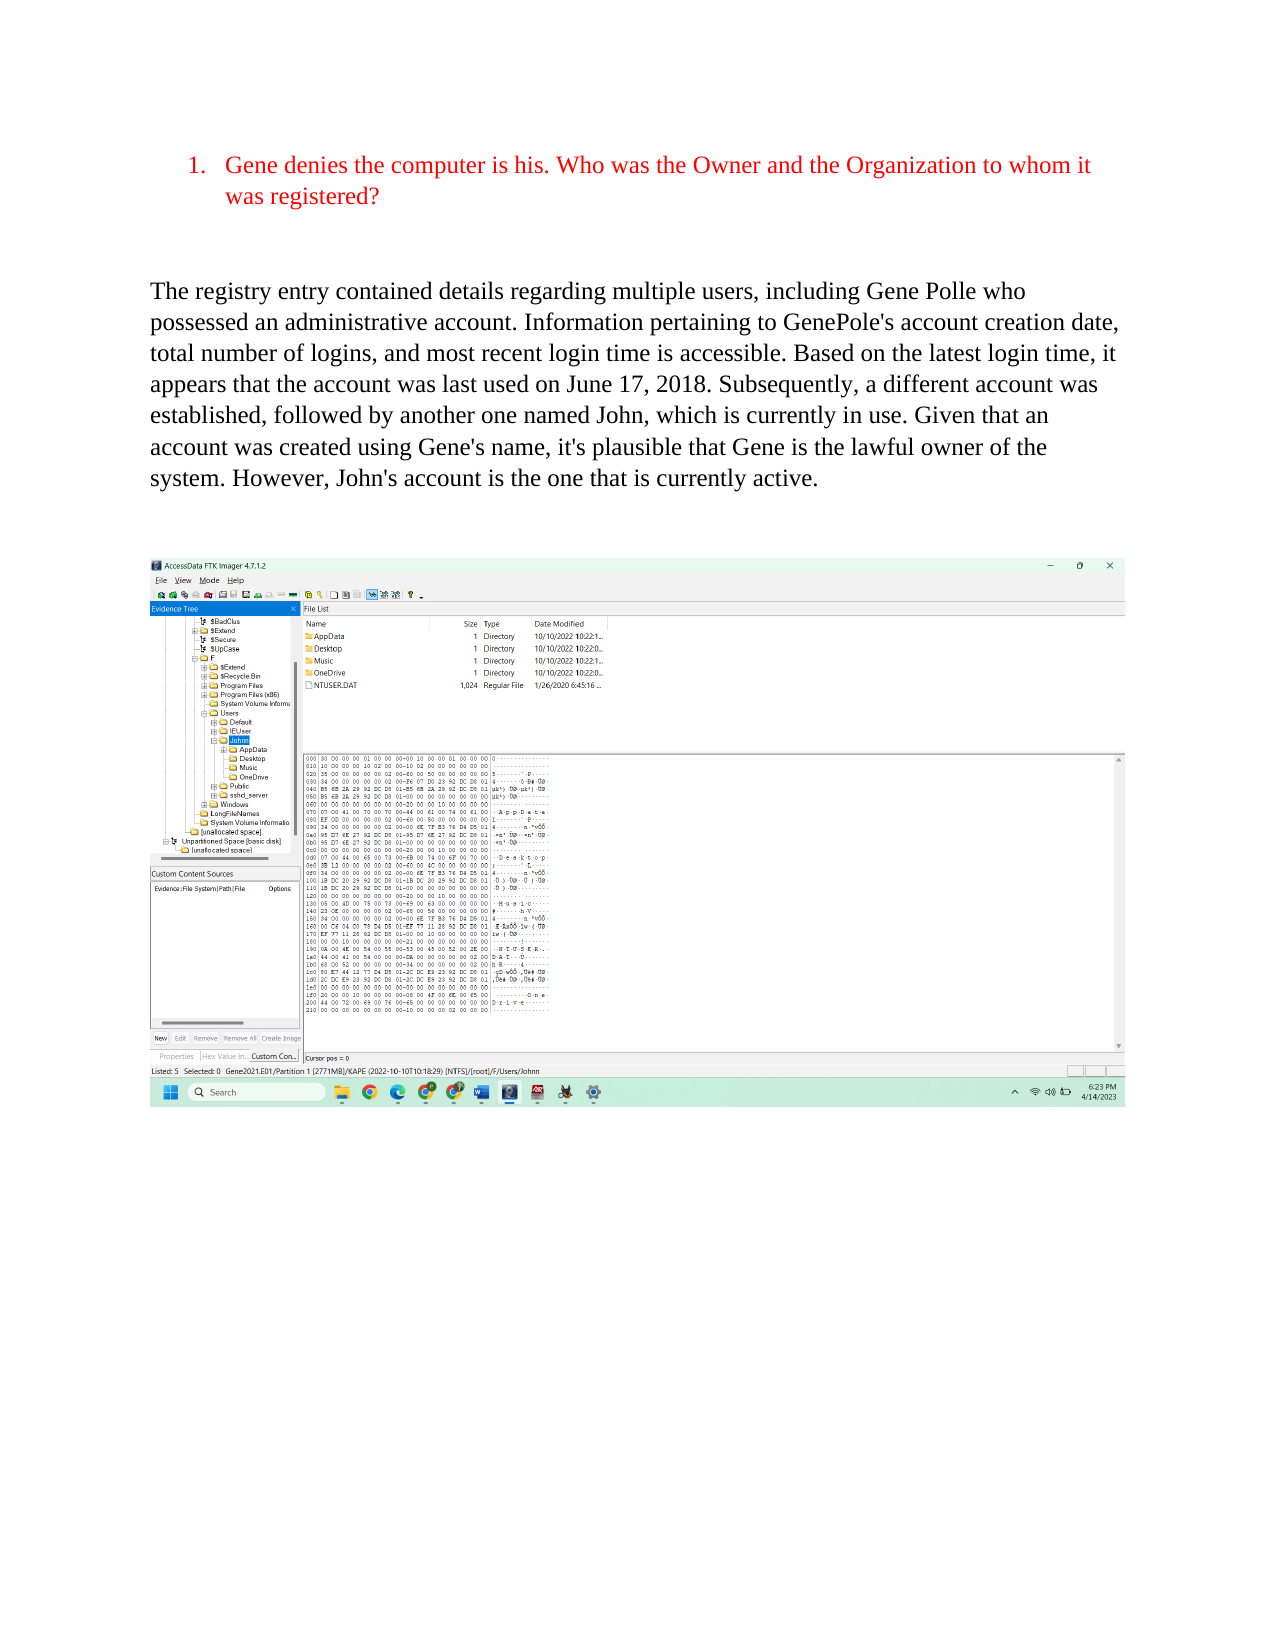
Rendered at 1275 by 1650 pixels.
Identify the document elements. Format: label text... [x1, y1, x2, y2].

text The registry entry contained details regarding multiple users, including Gene Polle who possessed an administrative account. Information pertaining to GenePole's account creation date, total number of logins, and most recent login time is accessible. Based on the latest login time, it appears that the account was last used on June 17, 2018. Subsequently, a different account was established, followed by another one named John, which is currently in use. Given that an account was created using Gene's name, it's plausible that Gene is the lawful owner of the system. However, John's account is the one that is currently active. [150, 276, 1125, 491]
picture [150, 558, 1125, 1107]
list Gene denies the computer is his. Who was the Owner and the Organization to whom it was registered? [187, 150, 1125, 210]
